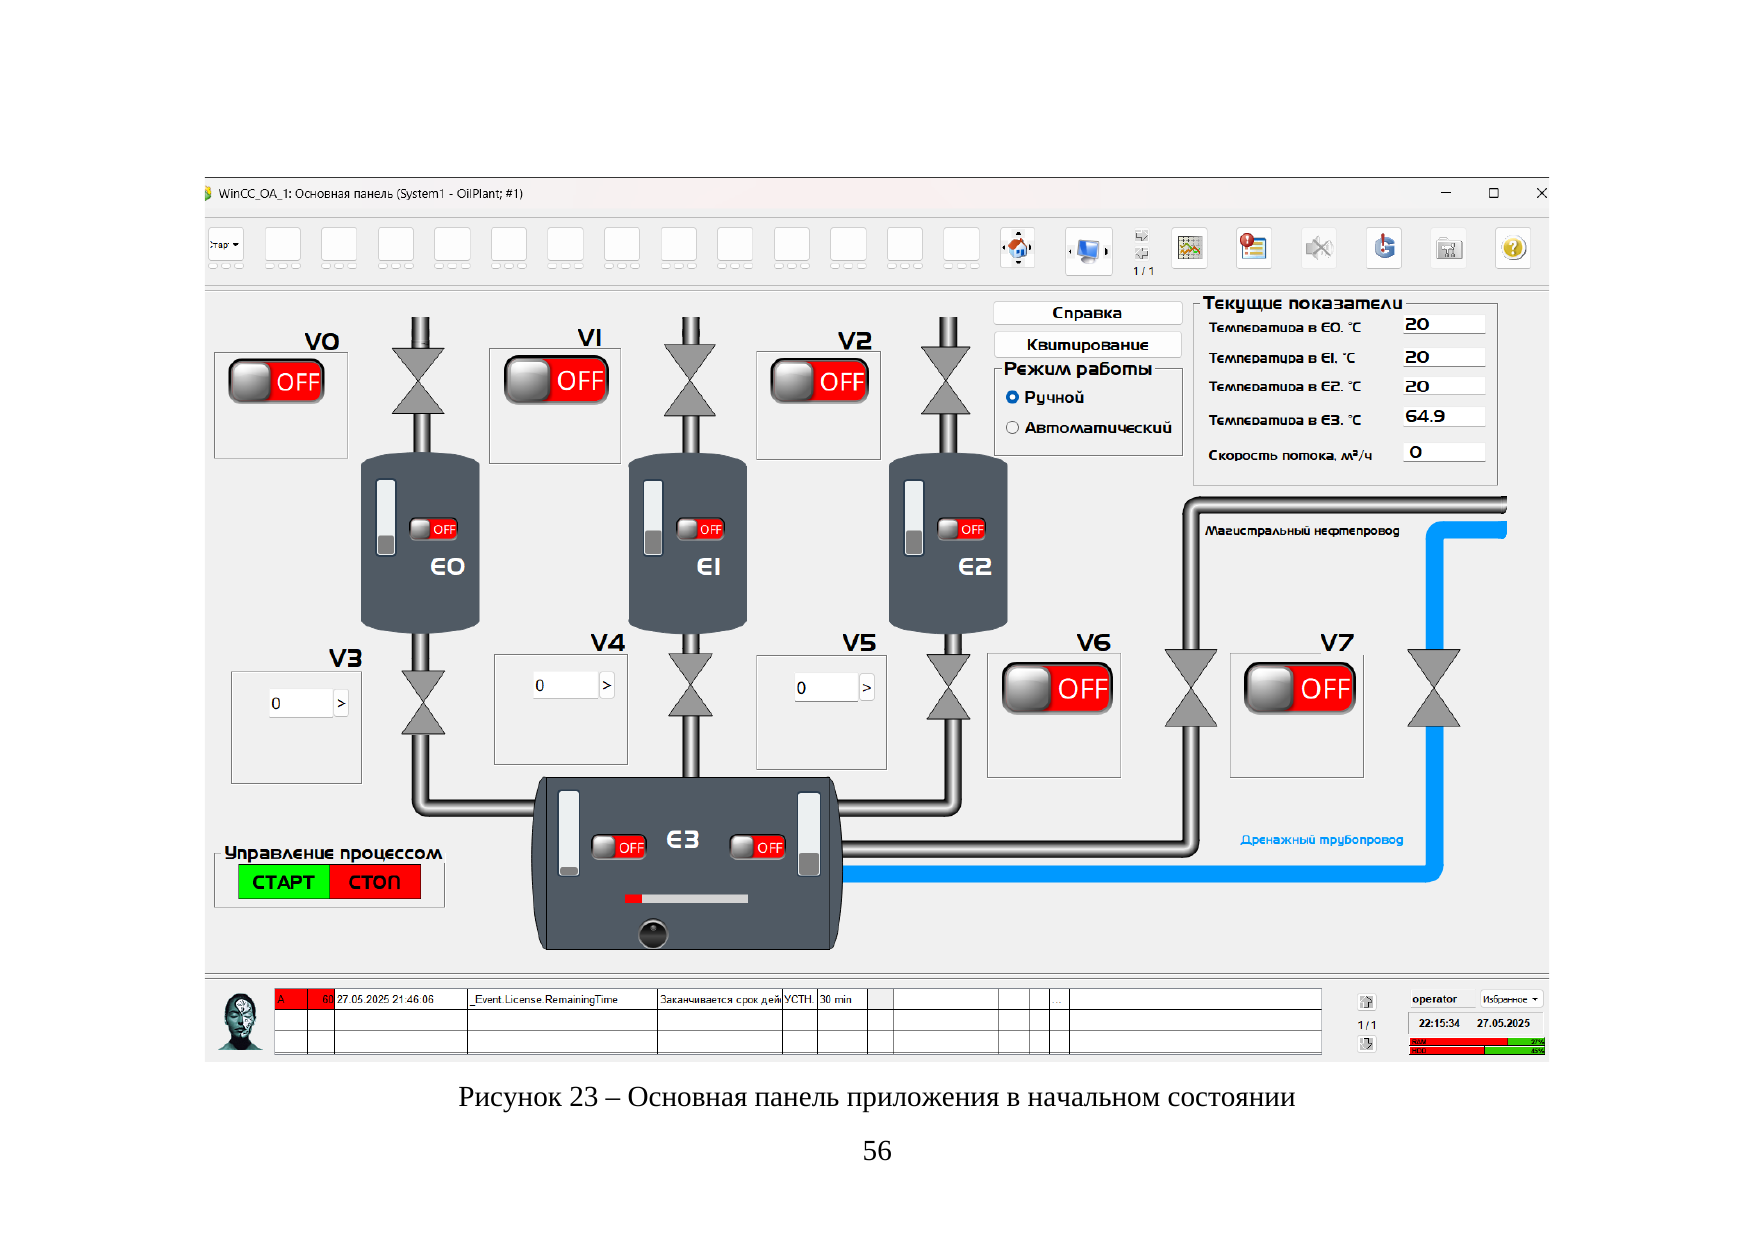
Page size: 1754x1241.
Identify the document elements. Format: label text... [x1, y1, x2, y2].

picture [204, 177, 1550, 1062]
